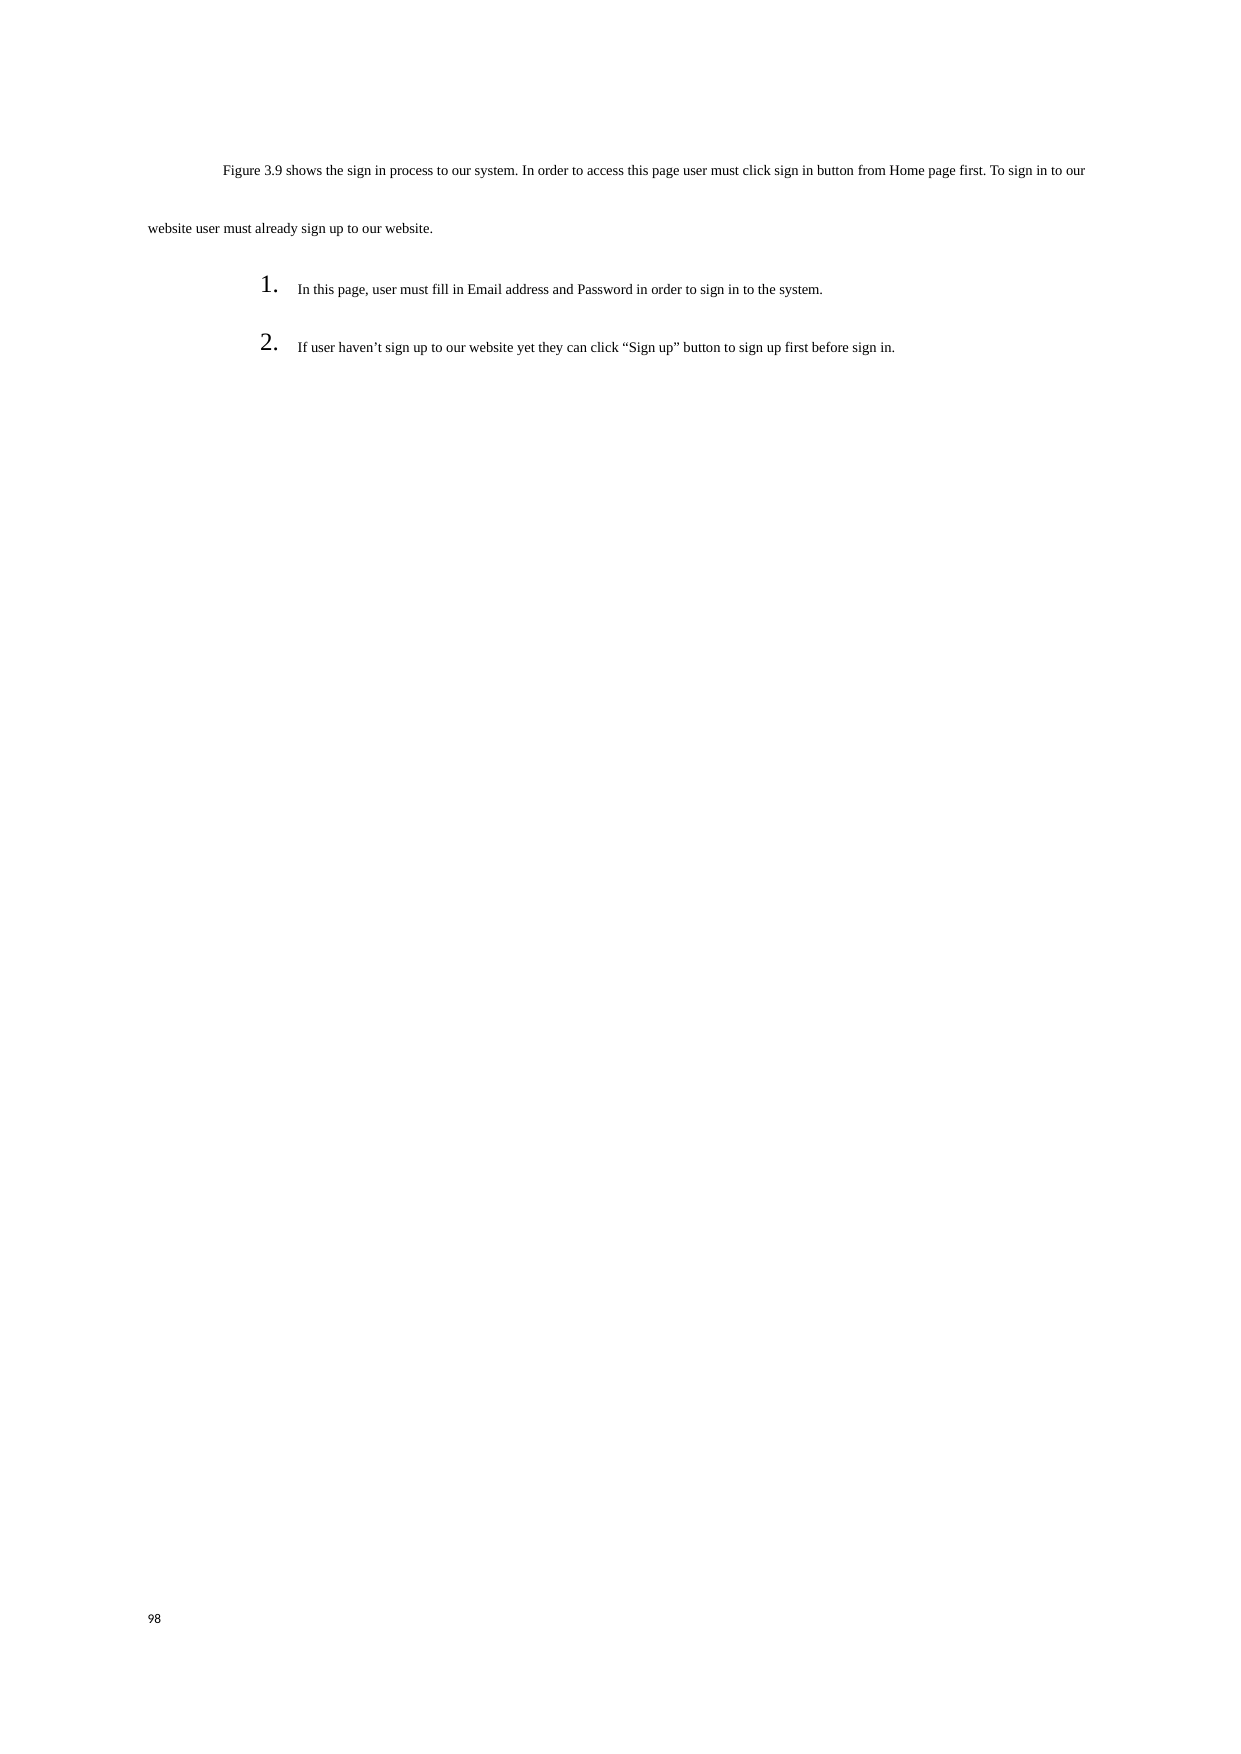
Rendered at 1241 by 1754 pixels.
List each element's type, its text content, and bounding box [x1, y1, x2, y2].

list In this page, user must fill in Email address and Password in order to sign in to the system. [260, 269, 1090, 298]
text Figure 3.9 shows the sign in process to our system. In order to access this page user must click sign in button from Home page first. To sign in to our website user must already sign up to our website. [148, 150, 1090, 236]
list If user haven’t sign up to our website yet they can click “Sign up” button to sign up first before sign in. [260, 327, 1090, 355]
